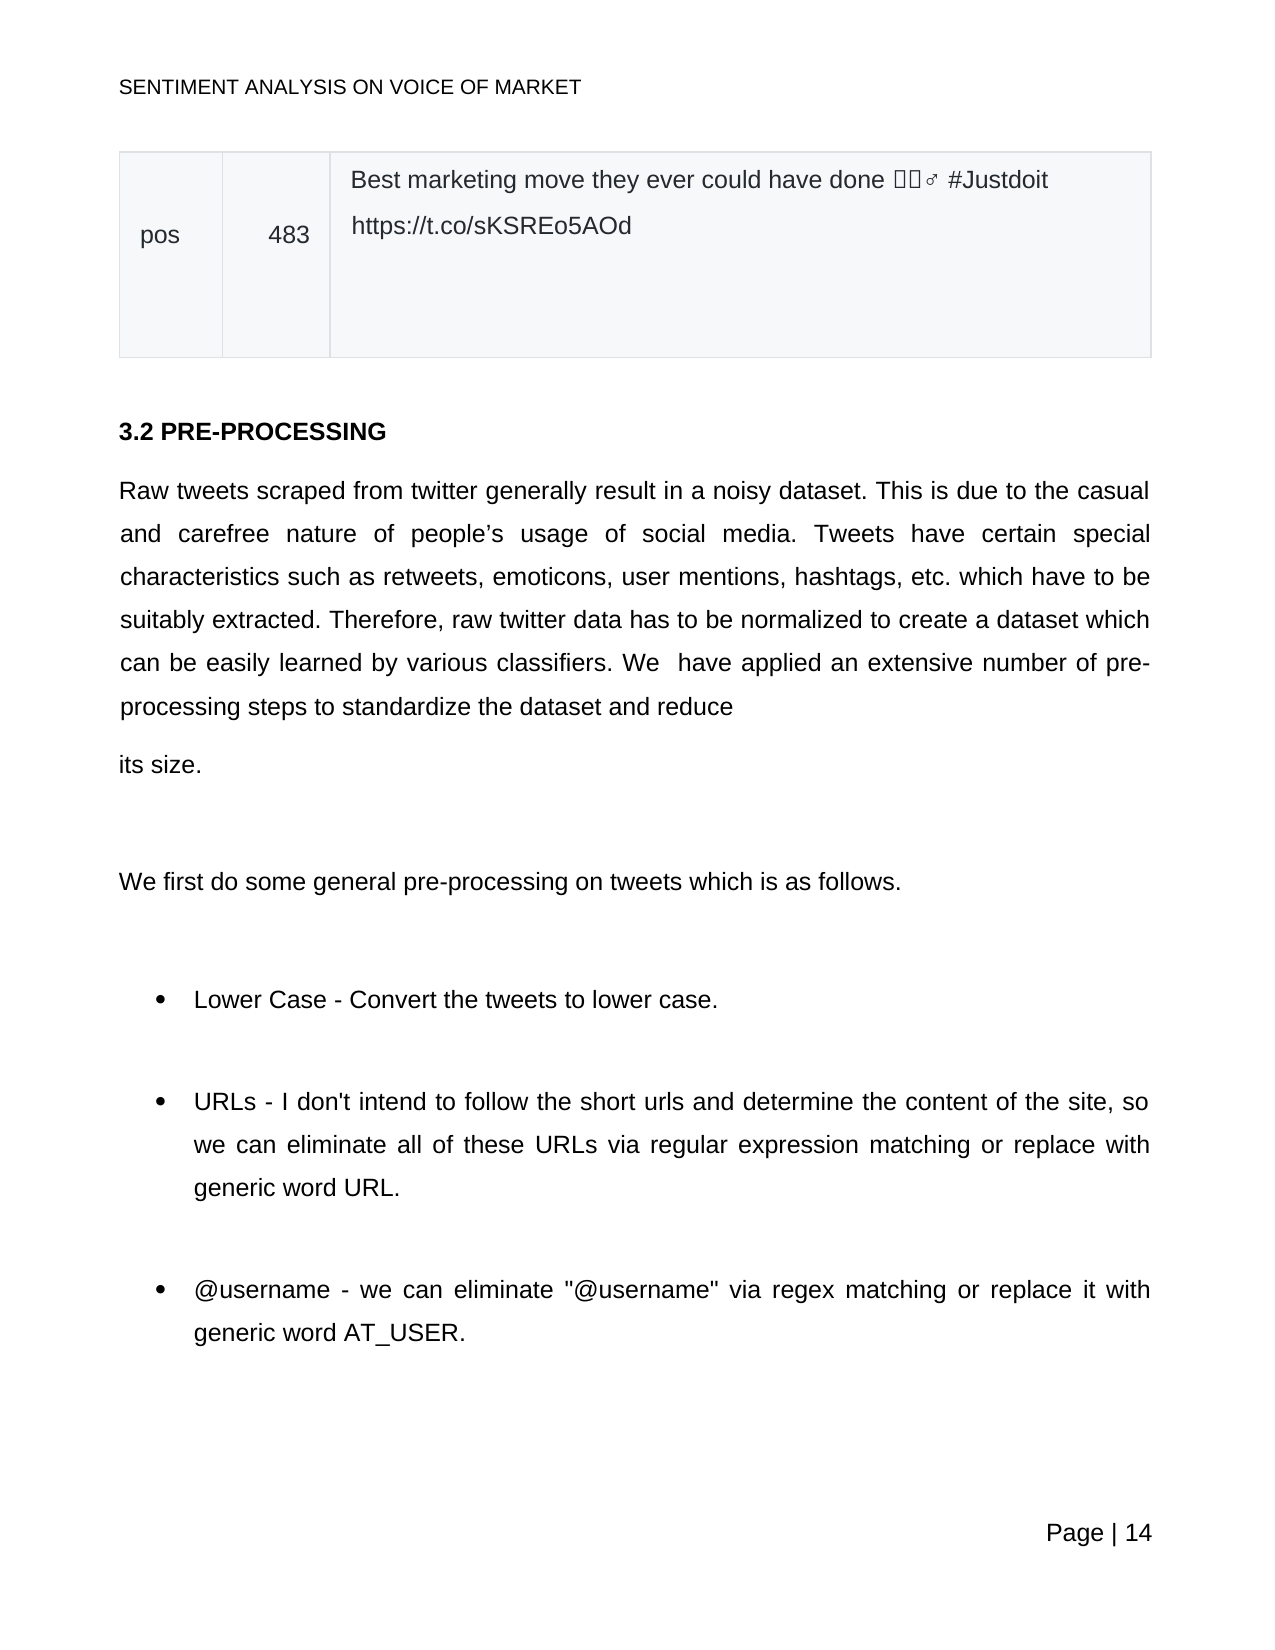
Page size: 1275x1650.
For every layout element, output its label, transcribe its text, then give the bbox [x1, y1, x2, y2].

table_cell Best marketing move they ever could have done 🙇🏽‍♂️ #Justdoit https://t.co/sKSREo5AOd [331, 153, 1150, 357]
text Raw tweets scraped from twitter generally result in a noisy dataset. This is due to the casual and carefree nature of people’s usage of social media. Tweets have certain special characteristics such as retweets, emoticons, user mentions, hashtags, etc. which have to be suitably extracted. Therefore, raw twitter data has to be normalized to create a dataset which can be easily learned by various classifiers. We have applied an extensive number of pre-processing steps to standardize the dataset and reduce [119, 476, 1152, 720]
list URLs - I don't intend to follow the short urls and determine the content of the site, so we can eliminate all of these URLs via regular expression matching or replace with generic word URL. [156, 1087, 1152, 1202]
text 3.2 PRE-PROCESSING [119, 417, 1152, 446]
table_cell pos [120, 153, 222, 357]
text its size. [119, 750, 1152, 779]
list @username - we can eliminate "@username" via regex matching or replace it with generic word AT_USER. [156, 1275, 1152, 1347]
list Lower Case - Convert the tweets to lower case. [156, 985, 1152, 1013]
table_cell 483 [223, 153, 329, 357]
text We first do some general pre-processing on tweets which is as follows. [119, 867, 1152, 896]
